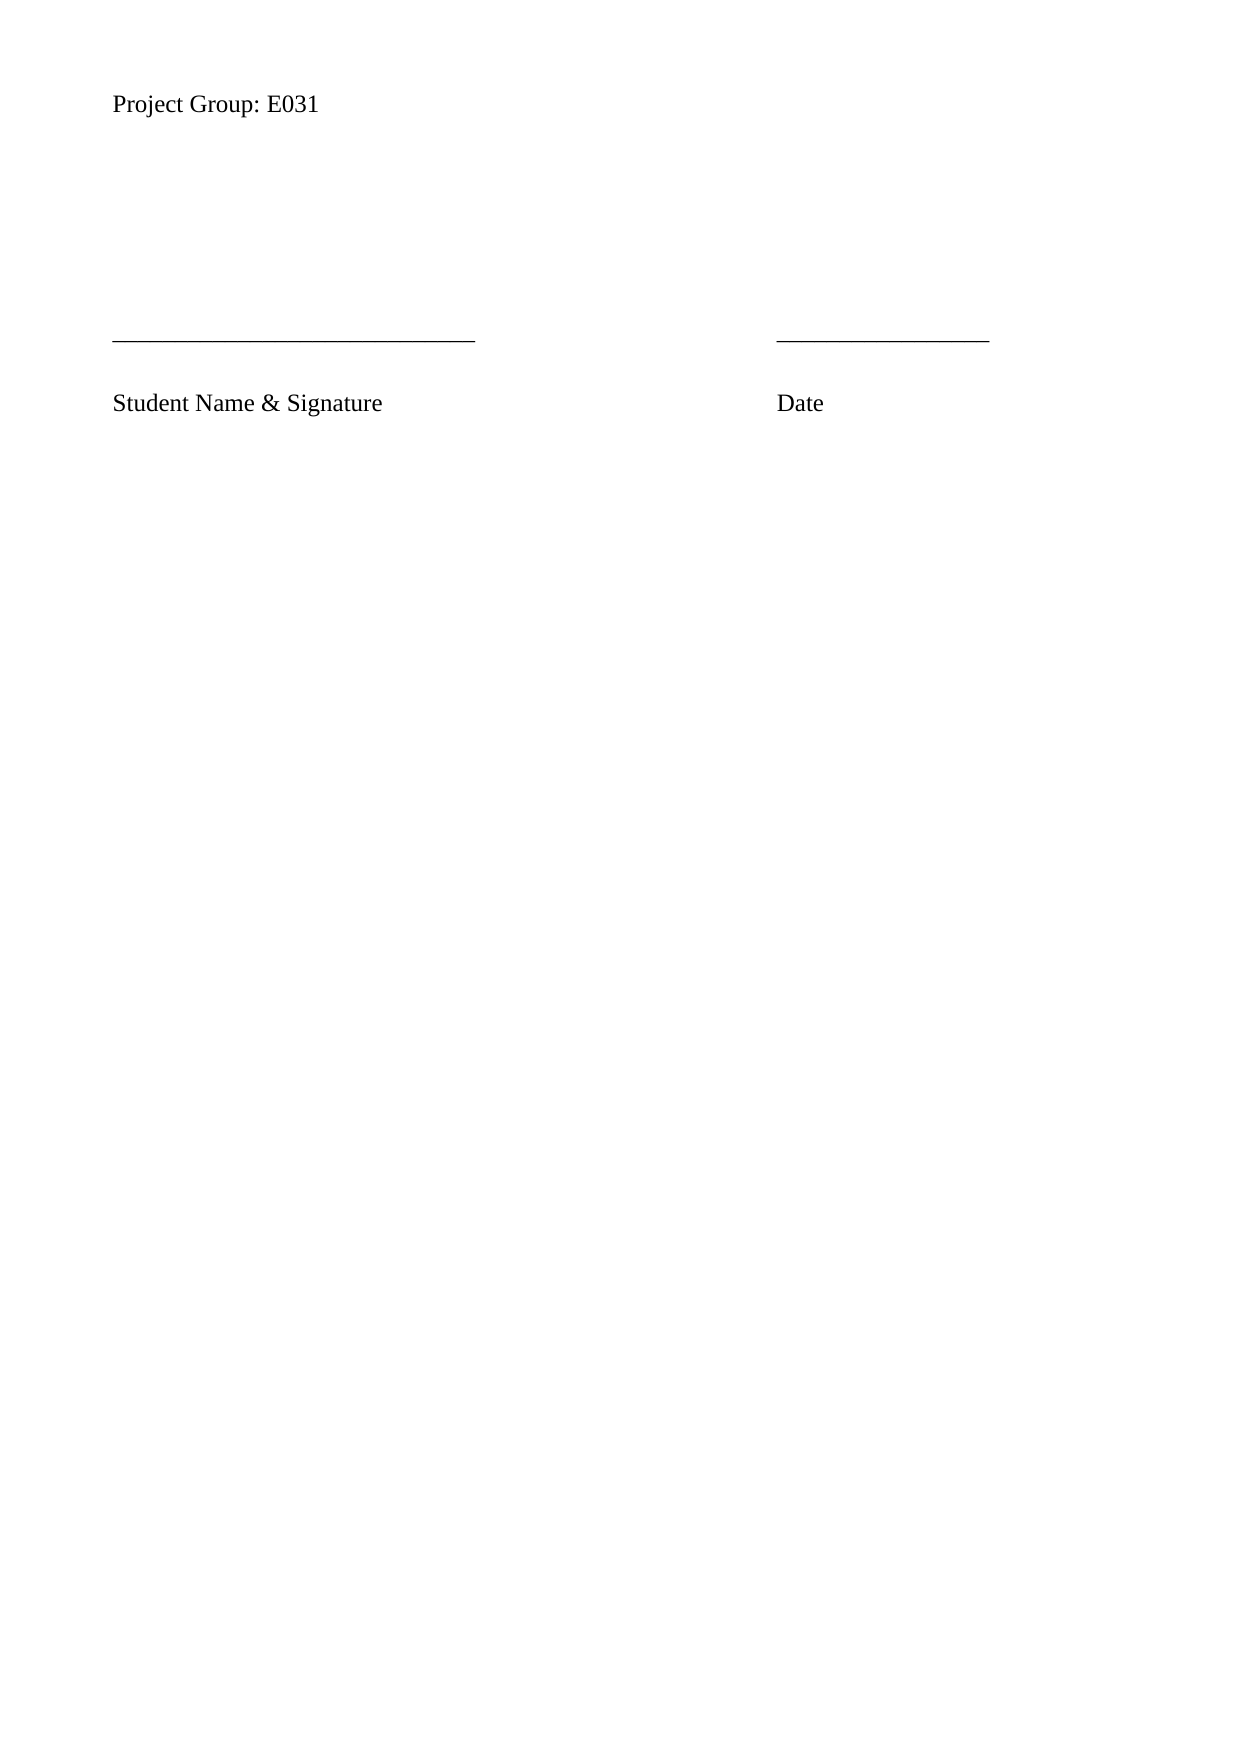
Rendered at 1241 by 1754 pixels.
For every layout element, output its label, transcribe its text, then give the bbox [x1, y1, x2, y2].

text _____________________________ _________________ [112, 314, 1128, 347]
text Student Name & Signature Date [112, 386, 1128, 419]
